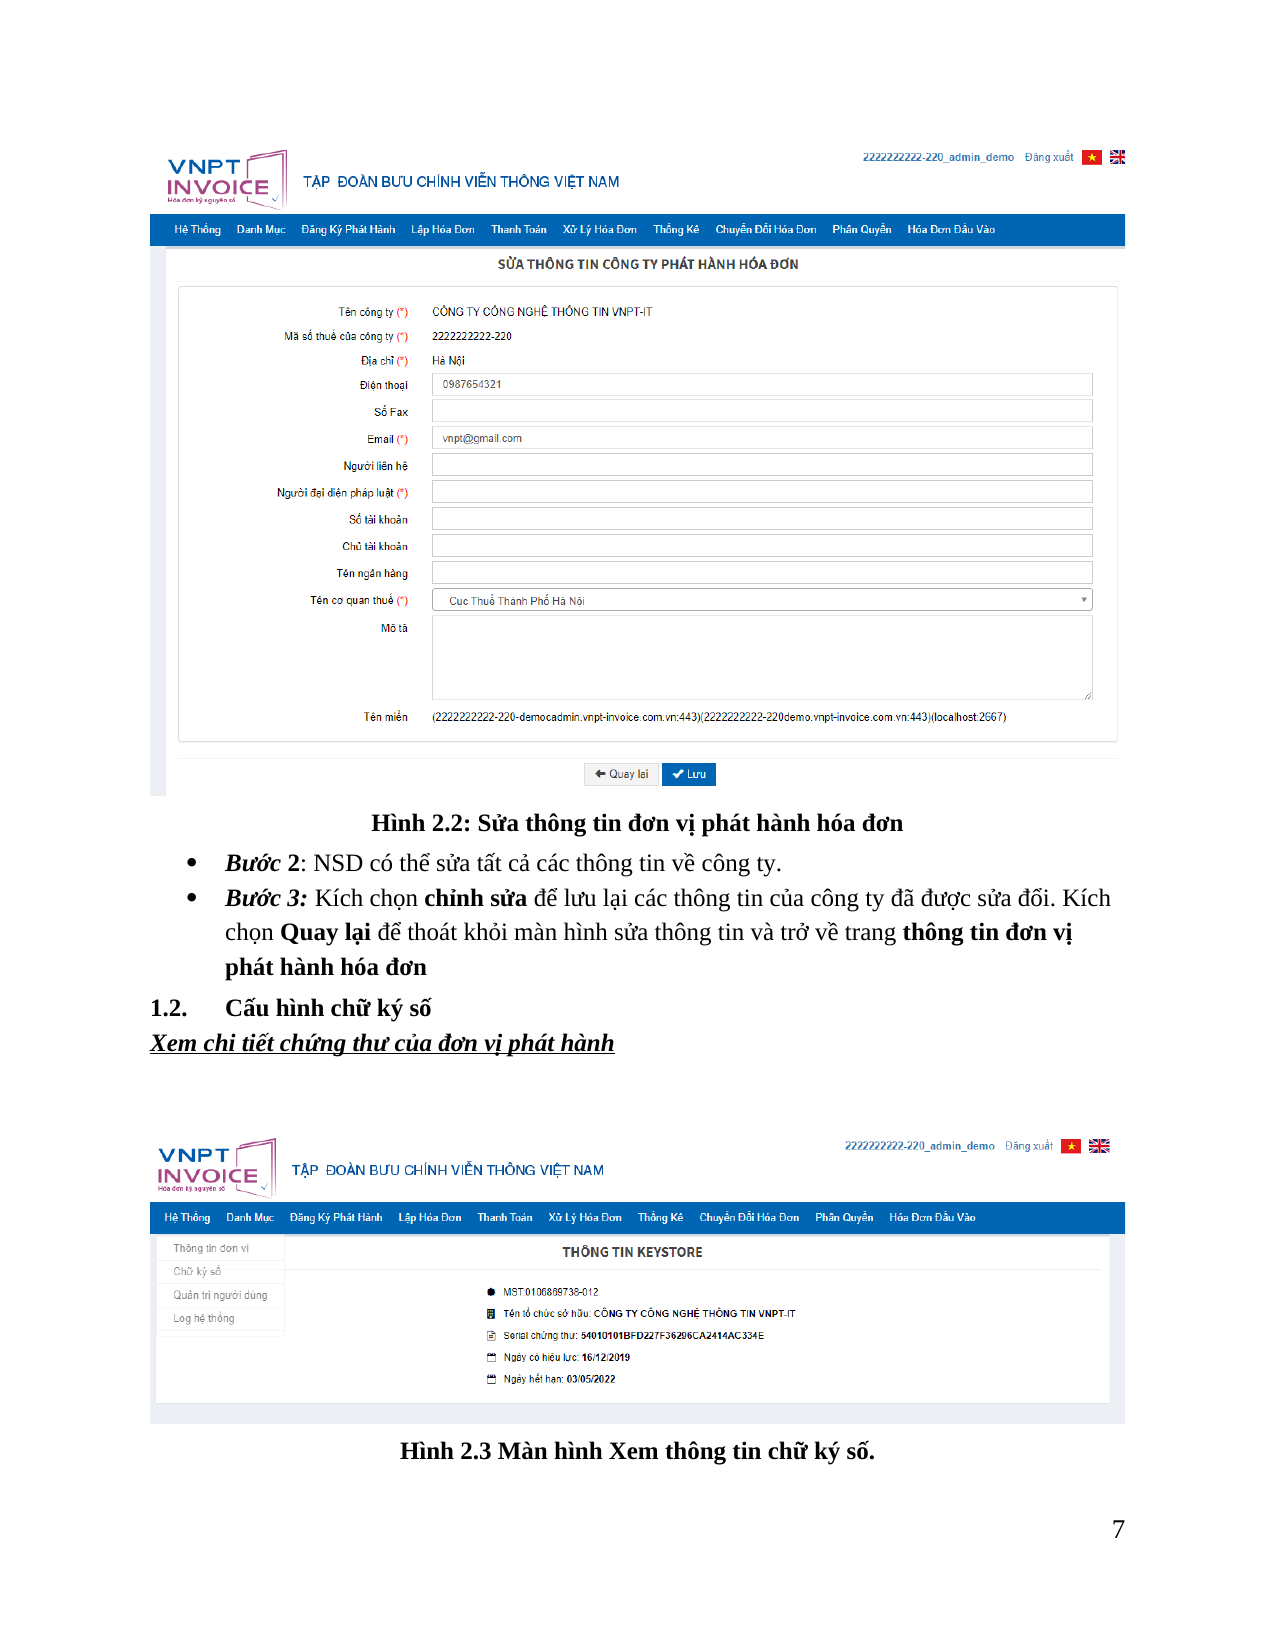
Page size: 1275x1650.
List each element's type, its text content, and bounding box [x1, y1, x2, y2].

list Bước 2: NSD có thể sửa tất cả các thông tin về công ty. [187, 848, 1125, 877]
subtitle Cấu hình chữ ký số [150, 993, 1125, 1021]
text Xem chi tiết chứng thư của đơn vị phát hành [150, 1028, 1125, 1056]
picture [150, 1137, 1125, 1424]
list Bước 3: Kích chọn chỉnh sửa để lưu lại các thông tin của công ty đã được sửa đổi. Kích chọn Quay lại để thoát khỏi màn hình sửa thông tin và trở về trang thông tin đơn vị phát hành hóa đơn [187, 883, 1125, 981]
text Hình 2.2: Sửa thông tin đơn vị phát hành hóa đơn [150, 808, 1125, 836]
picture [150, 150, 1125, 796]
text Hình 2.3 Màn hình Xem thông tin chữ ký số. [150, 1436, 1125, 1465]
